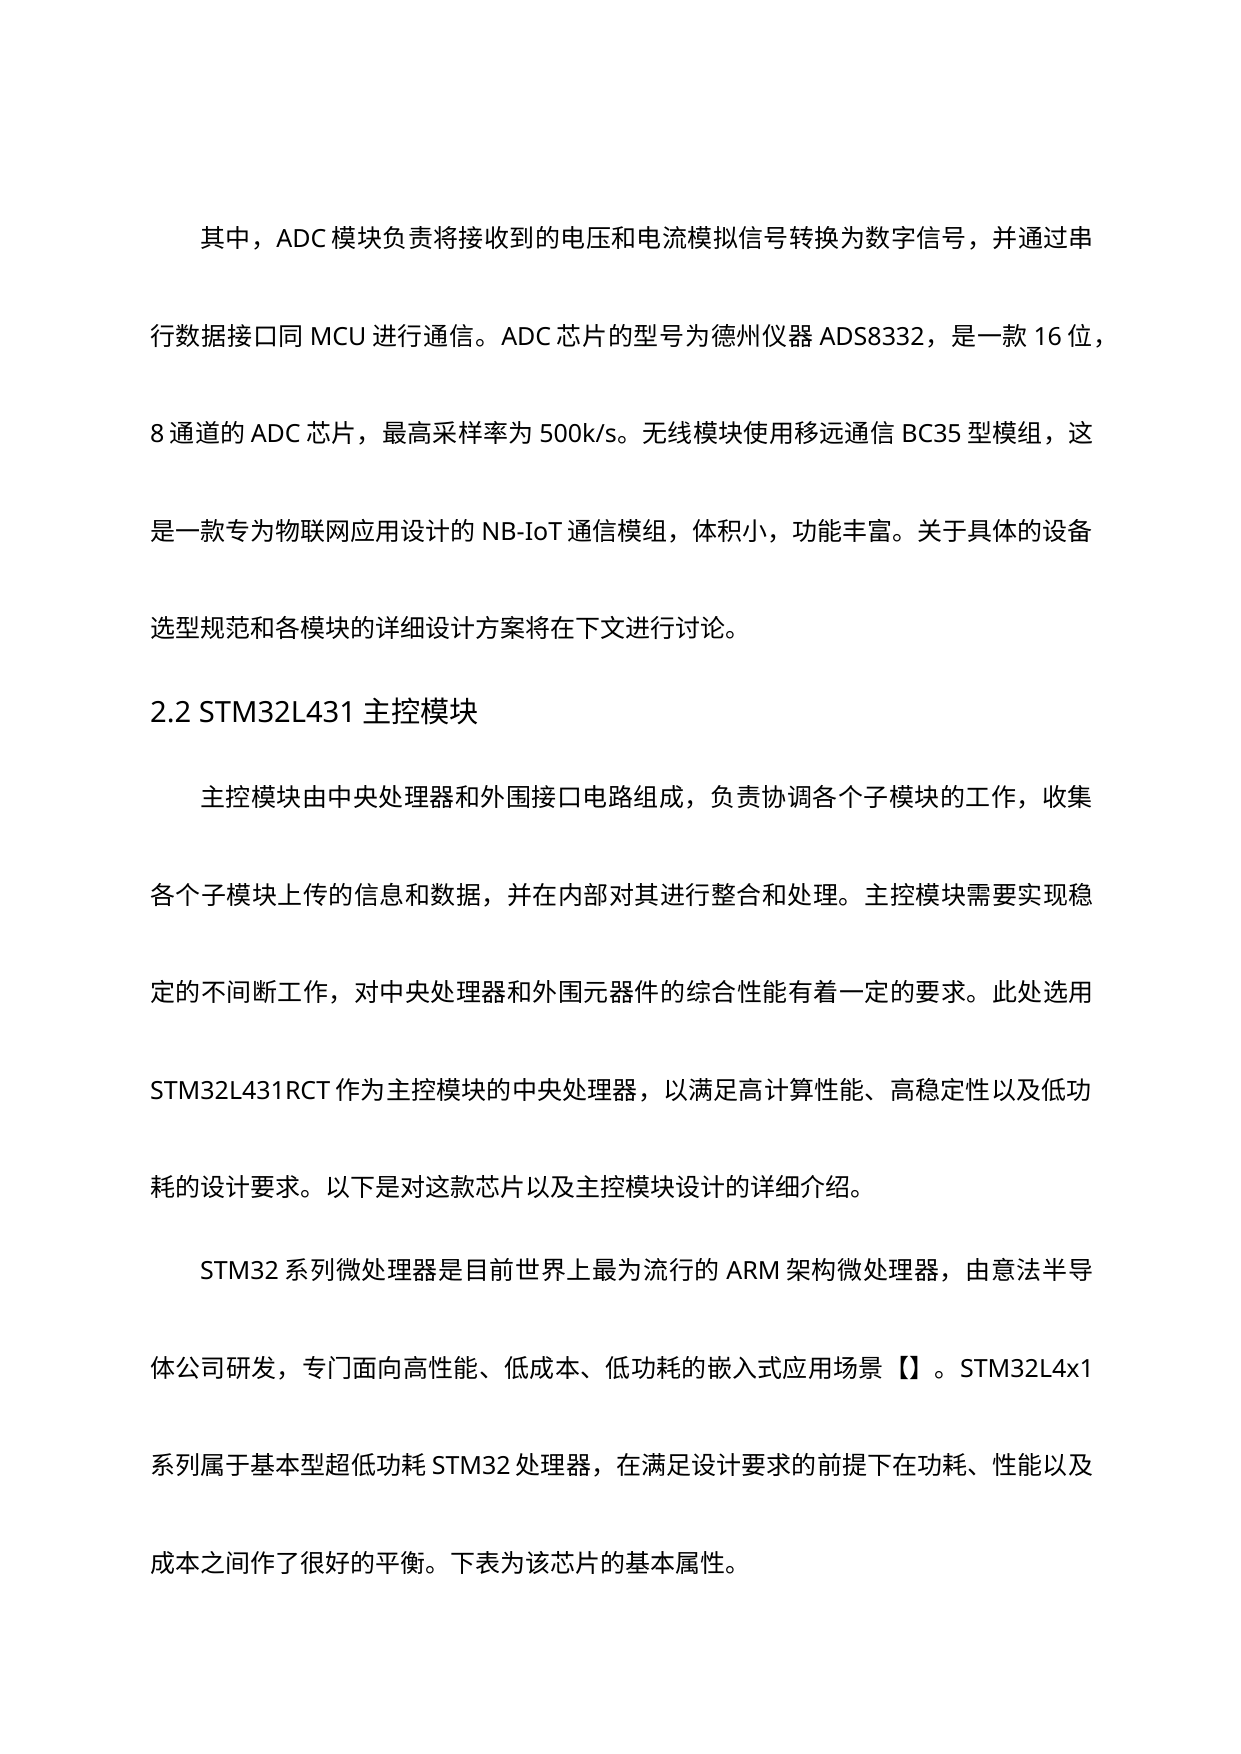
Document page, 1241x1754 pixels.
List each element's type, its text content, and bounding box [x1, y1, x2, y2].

text 主控模块由中央处理器和外围接口电路组成，负责协调各个子模块的工作，收集各个子模块上传的信息和数据，并在内部对其进行整合和处理。主控模块需要实现稳定的不间断工作，对中央处理器和外围元器件的综合性能有着一定的要求。此处选用STM32L431RCT作为主控模块的中央处理器，以满足高计算性能、高稳定性以及低功耗的设计要求。以下是对这款芯片以及主控模块设计的详细介绍。 [150, 763, 1094, 1218]
text STM32系列微处理器是目前世界上最为流行的ARM架构微处理器，由意法半导体公司研发，专门面向高性能、低成本、低功耗的嵌入式应用场景【】。STM32L4x1系列属于基本型超低功耗STM32处理器，在满足设计要求的前提下在功耗、性能以及成本之间作了很好的平衡。下表为该芯片的基本属性。 [150, 1236, 1094, 1594]
text 其中，ADC模块负责将接收到的电压和电流模拟信号转换为数字信号，并通过串行数据接口同MCU进行通信。ADC芯片的型号为德州仪器ADS8332，是一款16位，8通道的ADC芯片，最高采样率为500k/s。无线模块使用移远通信BC35型模组，这是一款专为物联网应用设计的NB-IoT通信模组，体积小，功能丰富。关于具体的设备选型规范和各模块的详细设计方案将在下文进行讨论。 [150, 204, 1094, 659]
text 2.2 STM32L431主控模块 [150, 677, 1094, 742]
